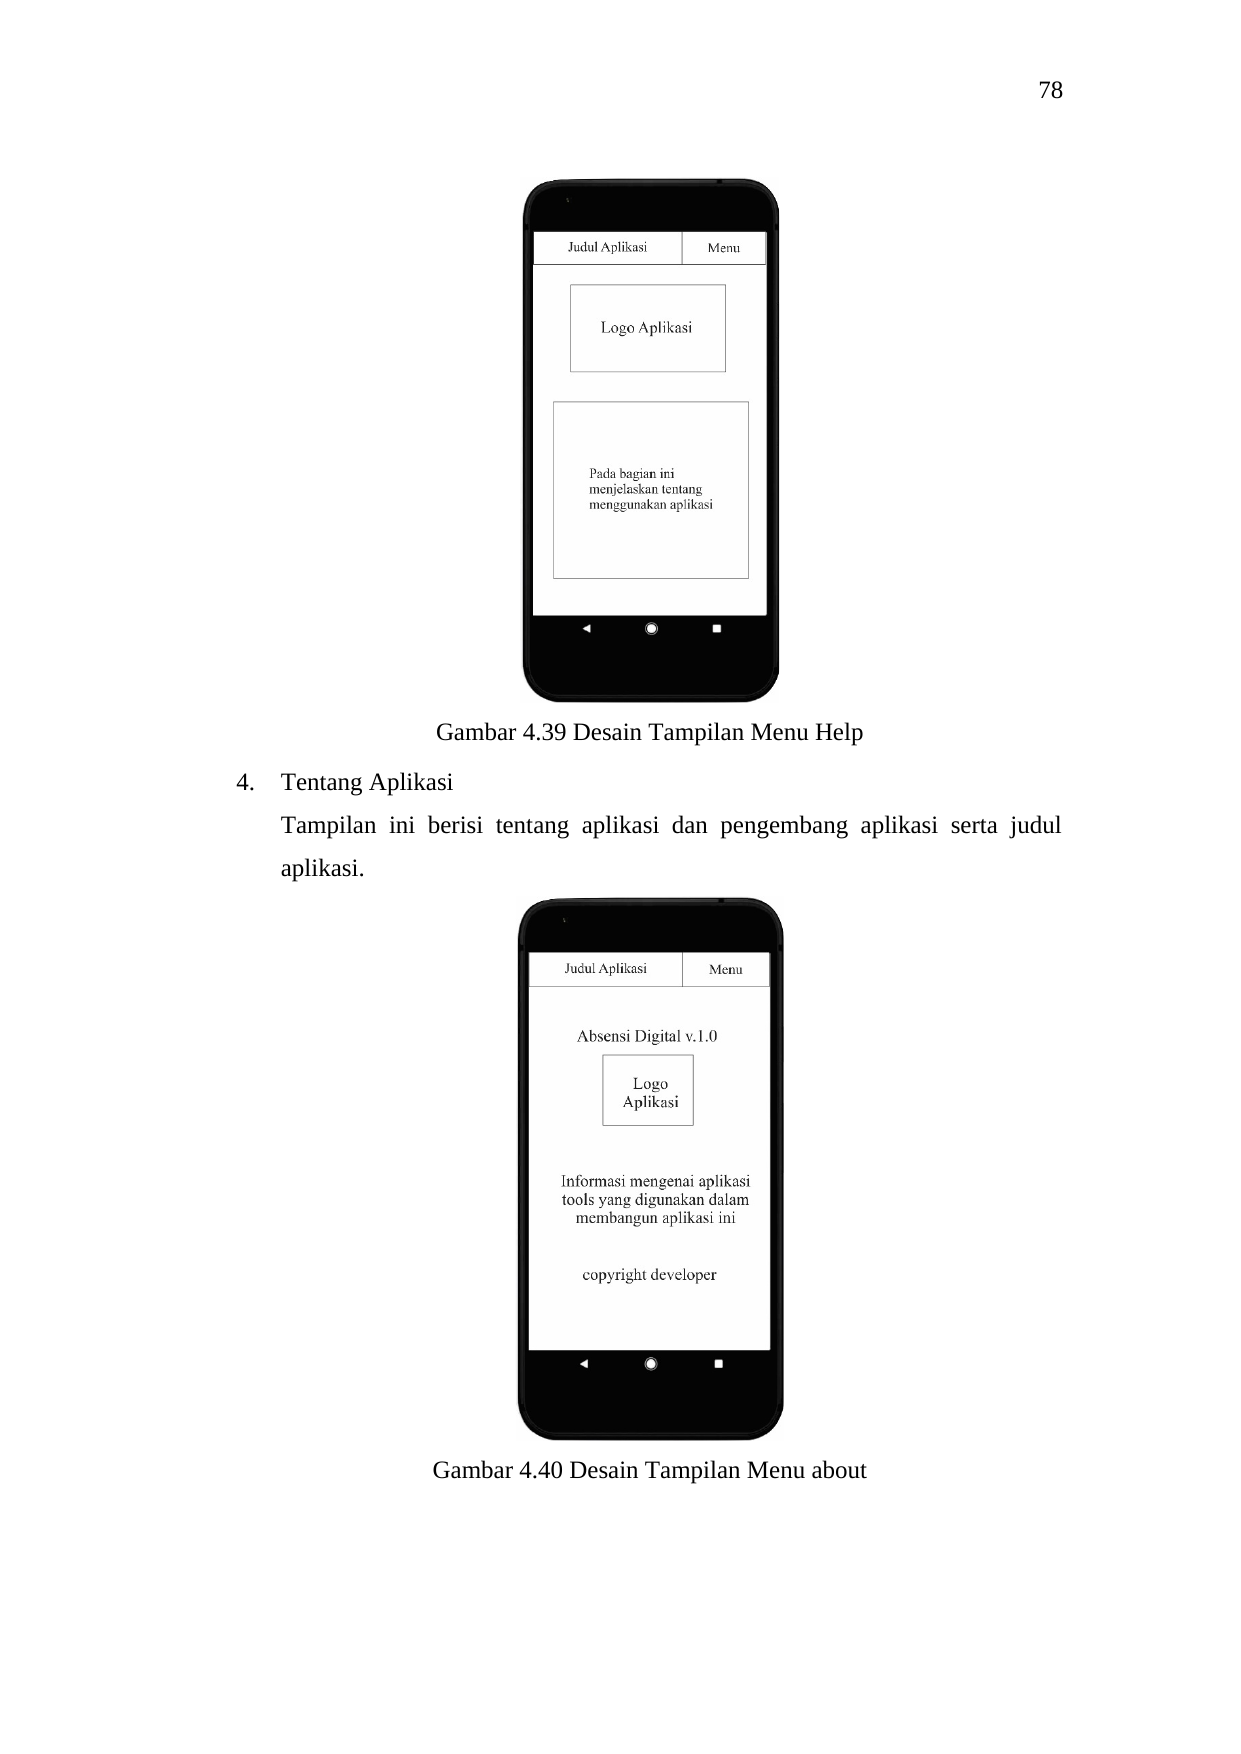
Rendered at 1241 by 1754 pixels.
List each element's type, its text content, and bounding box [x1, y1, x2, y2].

picture [520, 177, 780, 703]
list Tentang Aplikasi [236, 767, 1063, 796]
text Tampilan ini berisi tentang aplikasi dan pengembang aplikasi serta judul aplikasi. [281, 810, 1063, 882]
picture [515, 896, 784, 1441]
